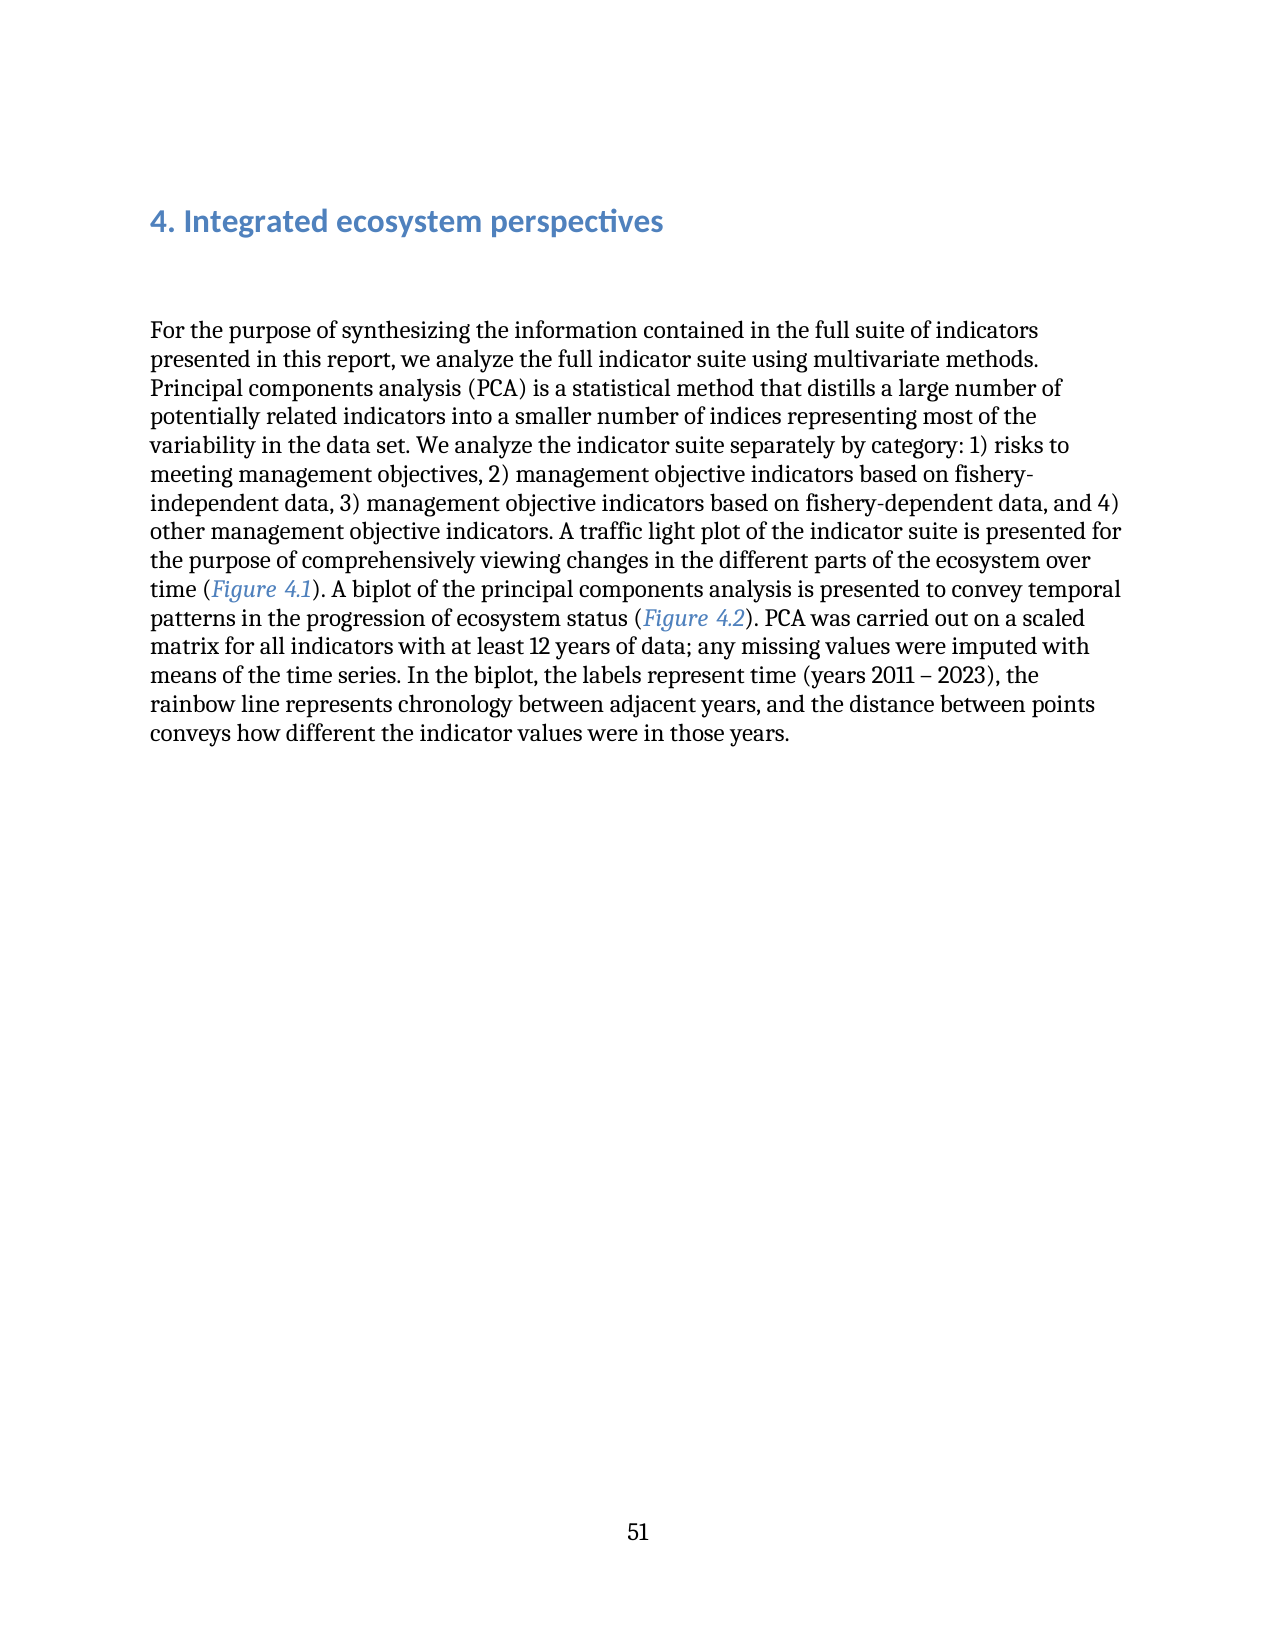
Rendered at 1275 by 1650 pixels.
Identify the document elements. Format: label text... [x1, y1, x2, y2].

subtitle 4. Integrated ecosystem perspectives [150, 200, 1125, 241]
text For the purpose of synthesizing the information contained in the full suite of indicators presented in this report, we analyze the full indicator suite using multivariate methods. Principal components analysis (PCA) is a statistical method that distills a large number of potentially related indicators into a smaller number of indices representing most of the variability in the data set. We analyze the indicator suite separately by category: 1) risks to meeting management objectives, 2) management objective indicators based on fishery-independent data, 3) management objective indicators based on fishery-dependent data, and 4) other management objective indicators. A traffic light plot of the indicator suite is presented for the purpose of comprehensively viewing changes in the different parts of the ecosystem over time (Figure 4.1). A biplot of the principal components analysis is presented to convey temporal patterns in the progression of ecosystem status (Figure 4.2). PCA was carried out on a scaled matrix for all indicators with at least 12 years of data; any missing values were imputed with means of the time series. In the biplot, the labels represent time (years 2011 – 2023), the rainbow line represents chronology between adjacent years, and the distance between points conveys how different the indicator values were in those years. [150, 316, 1125, 747]
